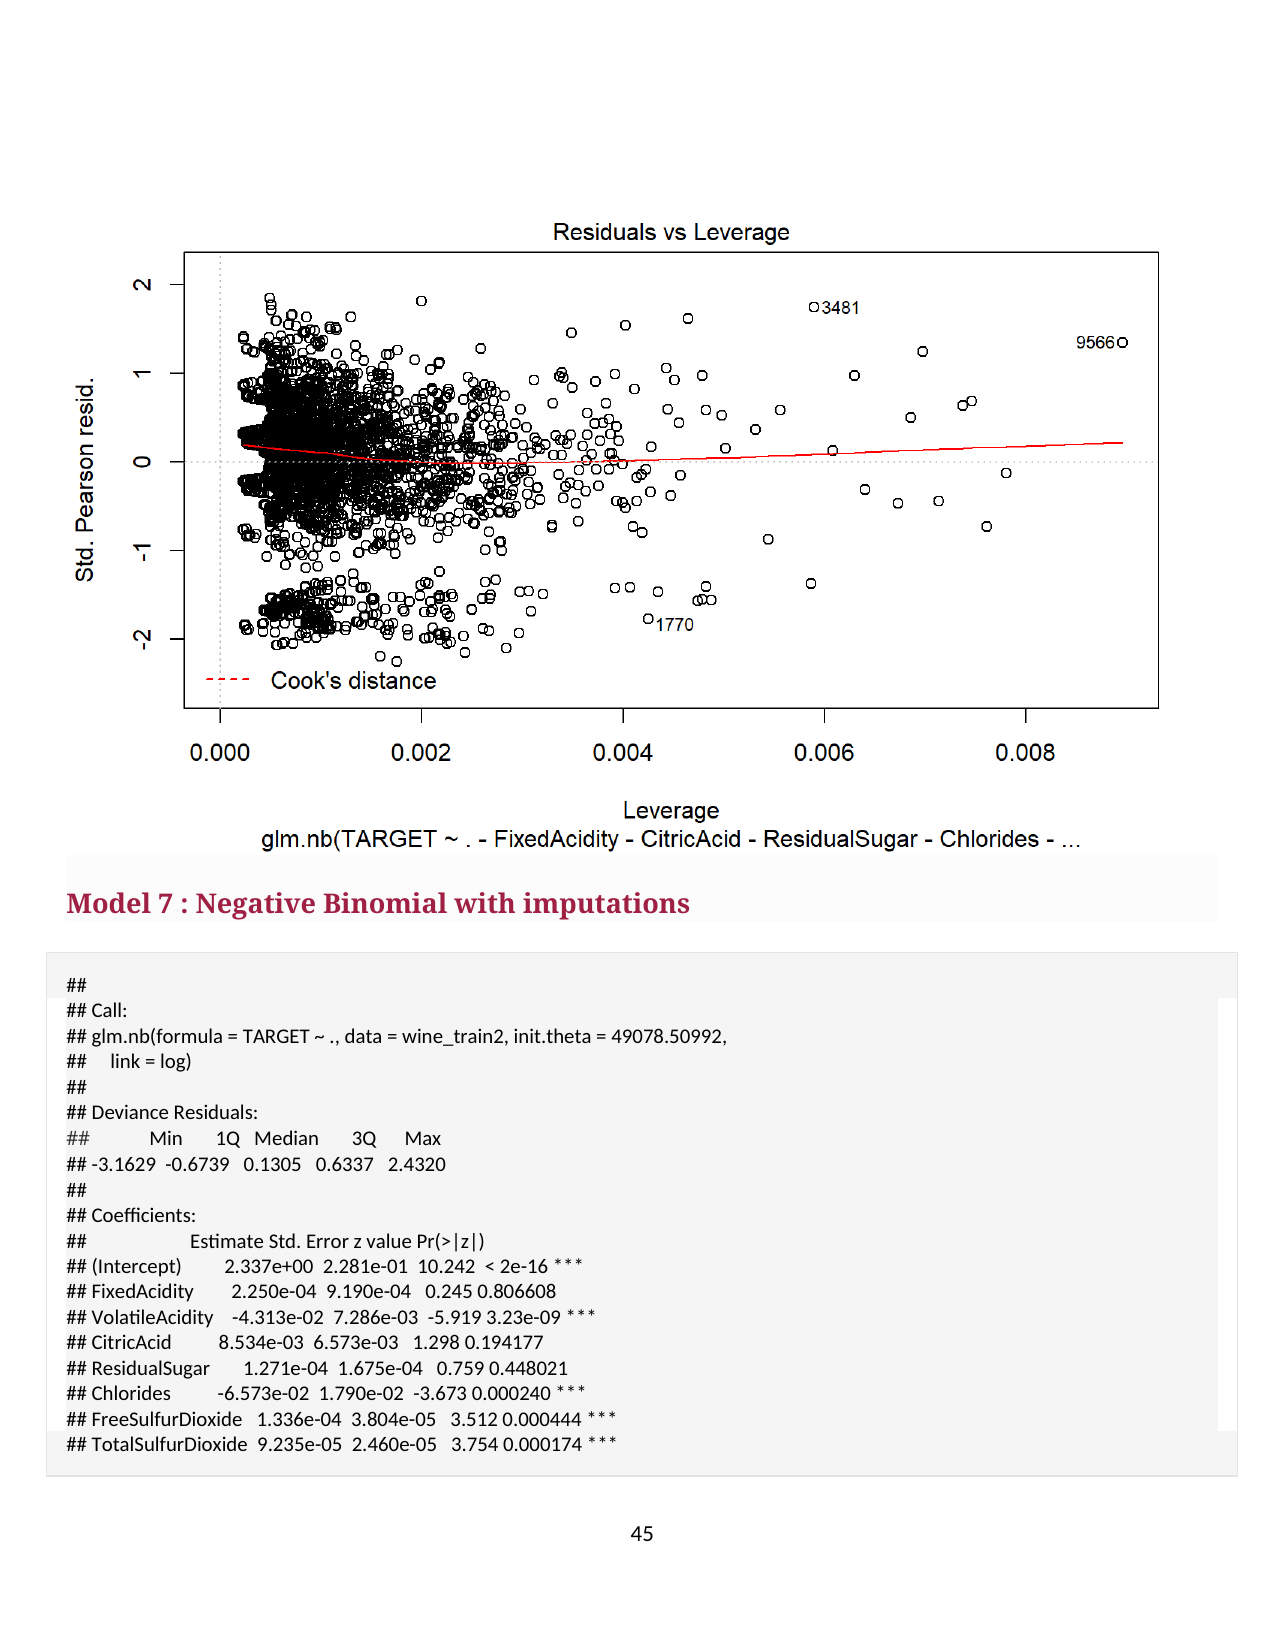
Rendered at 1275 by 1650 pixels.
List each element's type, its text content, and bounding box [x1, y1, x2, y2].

text ## CitricAcid 8.534e-03 6.573e-03 1.298 0.194177 [66, 1329, 1218, 1355]
text ## TotalSulfurDioxide 9.235e-05 2.460e-05 3.754 0.000174 *** [47, 1411, 1237, 1475]
text ## glm.nb(formula = TARGET ~ ., data = wine_train2, init.theta = 49078.50992, [66, 1023, 1218, 1048]
text ## -3.1629 -0.6739 0.1305 0.6337 2.4320 [66, 1152, 1218, 1177]
text ## Estimate Std. Error z value Pr(>|z|) [66, 1228, 1218, 1253]
text ## Chlorides -6.573e-02 1.790e-02 -3.673 0.000240 *** [66, 1380, 1218, 1406]
picture [66, 135, 1218, 855]
text ## [66, 1177, 1218, 1202]
text ## ResidualSugar 1.271e-04 1.675e-04 0.759 0.448021 [66, 1355, 1218, 1380]
text ## [66, 1074, 1218, 1099]
subtitle Model 7 : Negative Binomial with imputations [66, 885, 1218, 922]
text ## VolatileAcidity -4.313e-02 7.286e-03 -5.919 3.23e-09 *** [66, 1304, 1218, 1329]
text ## Min 1Q Median 3Q Max [66, 1125, 1218, 1152]
text ## FixedAcidity 2.250e-04 9.190e-04 0.245 0.806608 [66, 1279, 1218, 1304]
text ## Call: [66, 998, 1218, 1023]
text ## Deviance Residuals: [66, 1099, 1218, 1125]
text ## (Intercept) 2.337e+00 2.281e-01 10.242 < 2e-16 *** [66, 1253, 1218, 1279]
text ## link = log) [66, 1048, 1218, 1074]
text ## [47, 953, 1237, 998]
text ## Coefficients: [66, 1202, 1218, 1228]
